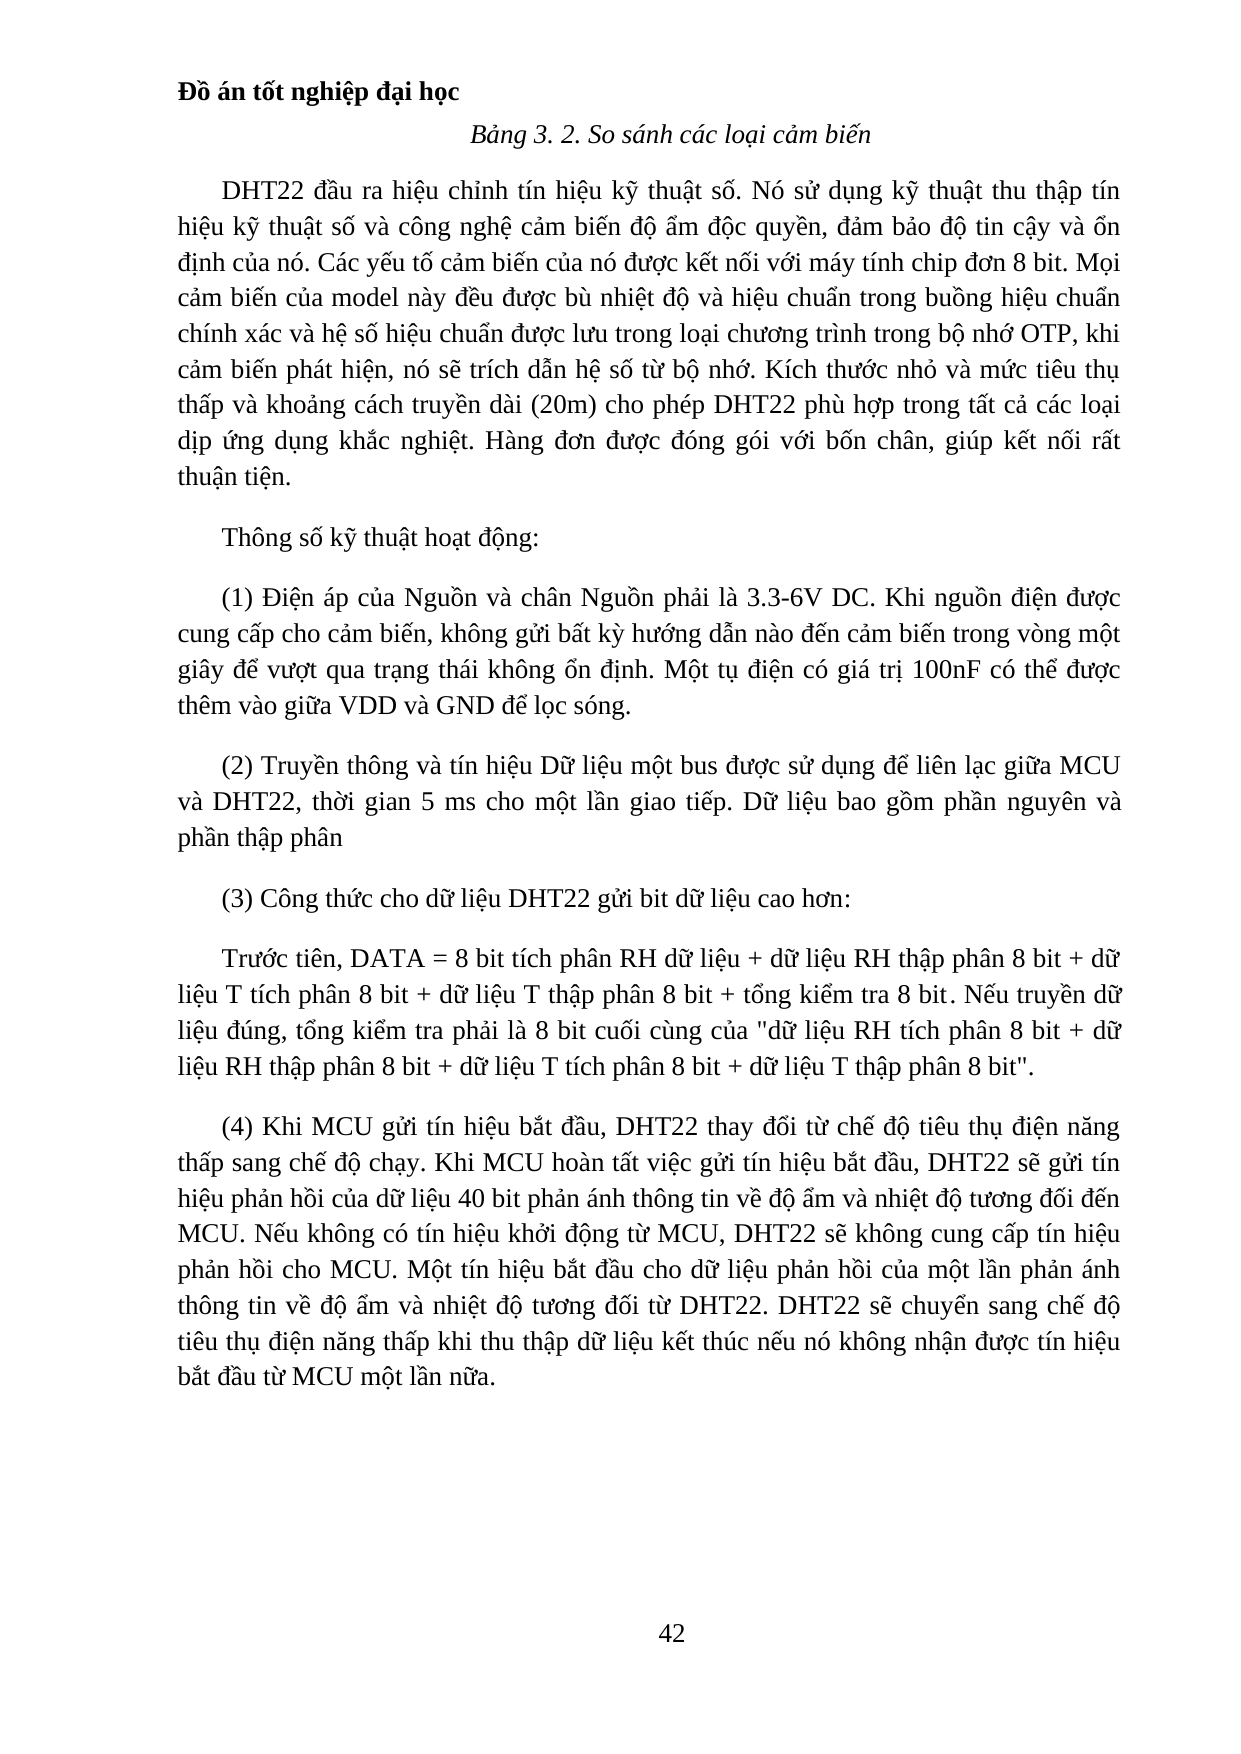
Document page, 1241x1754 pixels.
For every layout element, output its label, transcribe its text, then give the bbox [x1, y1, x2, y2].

text (2) Truyền thông và tín hiệu Dữ liệu một bus được sử dụng để liên lạc giữa MCU và DHT22, thời gian 5 ms cho một lần giao tiếp. Dữ liệu bao gồm phần nguyên và phần thập phân [177, 749, 1122, 852]
text DHT22 đầu ra hiệu chỉnh tín hiệu kỹ thuật số. Nó sử dụng kỹ thuật thu thập tín hiệu kỹ thuật số và công nghệ cảm biến độ ẩm độc quyền, đảm bảo độ tin cậy và ổn định của nó. Các yếu tố cảm biến của nó được kết nối với máy tính chip đơn 8 bit. Mọi cảm biến của model này đều được bù nhiệt độ và hiệu chuẩn trong buồng hiệu chuẩn chính xác và hệ số hiệu chuẩn được lưu trong loại chương trình trong bộ nhớ OTP, khi cảm biến phát hiện, nó sẽ trích dẫn hệ số từ bộ nhớ. Kích thước nhỏ và mức tiêu thụ thấp và khoảng cách truyền dài (20m) cho phép DHT22 phù hợp trong tất cả các loại dịp ứng dụng khắc nghiệt. Hàng đơn được đóng gói với bốn chân, giúp kết nối rất thuận tiện. [177, 174, 1122, 491]
text (4) Khi MCU gửi tín hiệu bắt đầu, DHT22 thay đổi từ chế độ tiêu thụ điện năng thấp sang chế độ chạy. Khi MCU hoàn tất việc gửi tín hiệu bắt đầu, DHT22 sẽ gửi tín hiệu phản hồi của dữ liệu 40 bit phản ánh thông tin về độ ẩm và nhiệt độ tương đối đến MCU. Nếu không có tín hiệu khởi động từ MCU, DHT22 sẽ không cung cấp tín hiệu phản hồi cho MCU. Một tín hiệu bắt đầu cho dữ liệu phản hồi của một lần phản ánh thông tin về độ ẩm và nhiệt độ tương đối từ DHT22. DHT22 sẽ chuyển sang chế độ tiêu thụ điện năng thấp khi thu thập dữ liệu kết thúc nếu nó không nhận được tín hiệu bắt đầu từ MCU một lần nữa. [177, 1110, 1122, 1392]
text (3) Công thức cho dữ liệu DHT22 gửi bit dữ liệu cao hơn: [177, 882, 1122, 913]
text Bảng 3. 2. So sánh các loại cảm biến [177, 118, 1122, 149]
text (1) Điện áp của Nguồn và chân Nguồn phải là 3.3-6V DC. Khi nguồn điện được cung cấp cho cảm biến, không gửi bất kỳ hướng dẫn nào đến cảm biến trong vòng một giây để vượt qua trạng thái không ổn định. Một tụ điện có giá trị 100nF có thể được thêm vào giữa VDD và GND để lọc sóng. [177, 582, 1122, 720]
text Thông số kỹ thuật hoạt động: [177, 521, 1122, 552]
text Trước tiên, DATA = 8 bit tích phân RH dữ liệu + dữ liệu RH thập phân 8 bit + dữ liệu T tích phân 8 bit + dữ liệu T thập phân 8 bit + tổng kiểm tra 8 bit. Nếu truyền dữ liệu đúng, tổng kiểm tra phải là 8 bit cuối cùng của "dữ liệu RH tích phân 8 bit + dữ liệu RH thập phân 8 bit + dữ liệu T tích phân 8 bit + dữ liệu T thập phân 8 bit". [177, 942, 1122, 1081]
